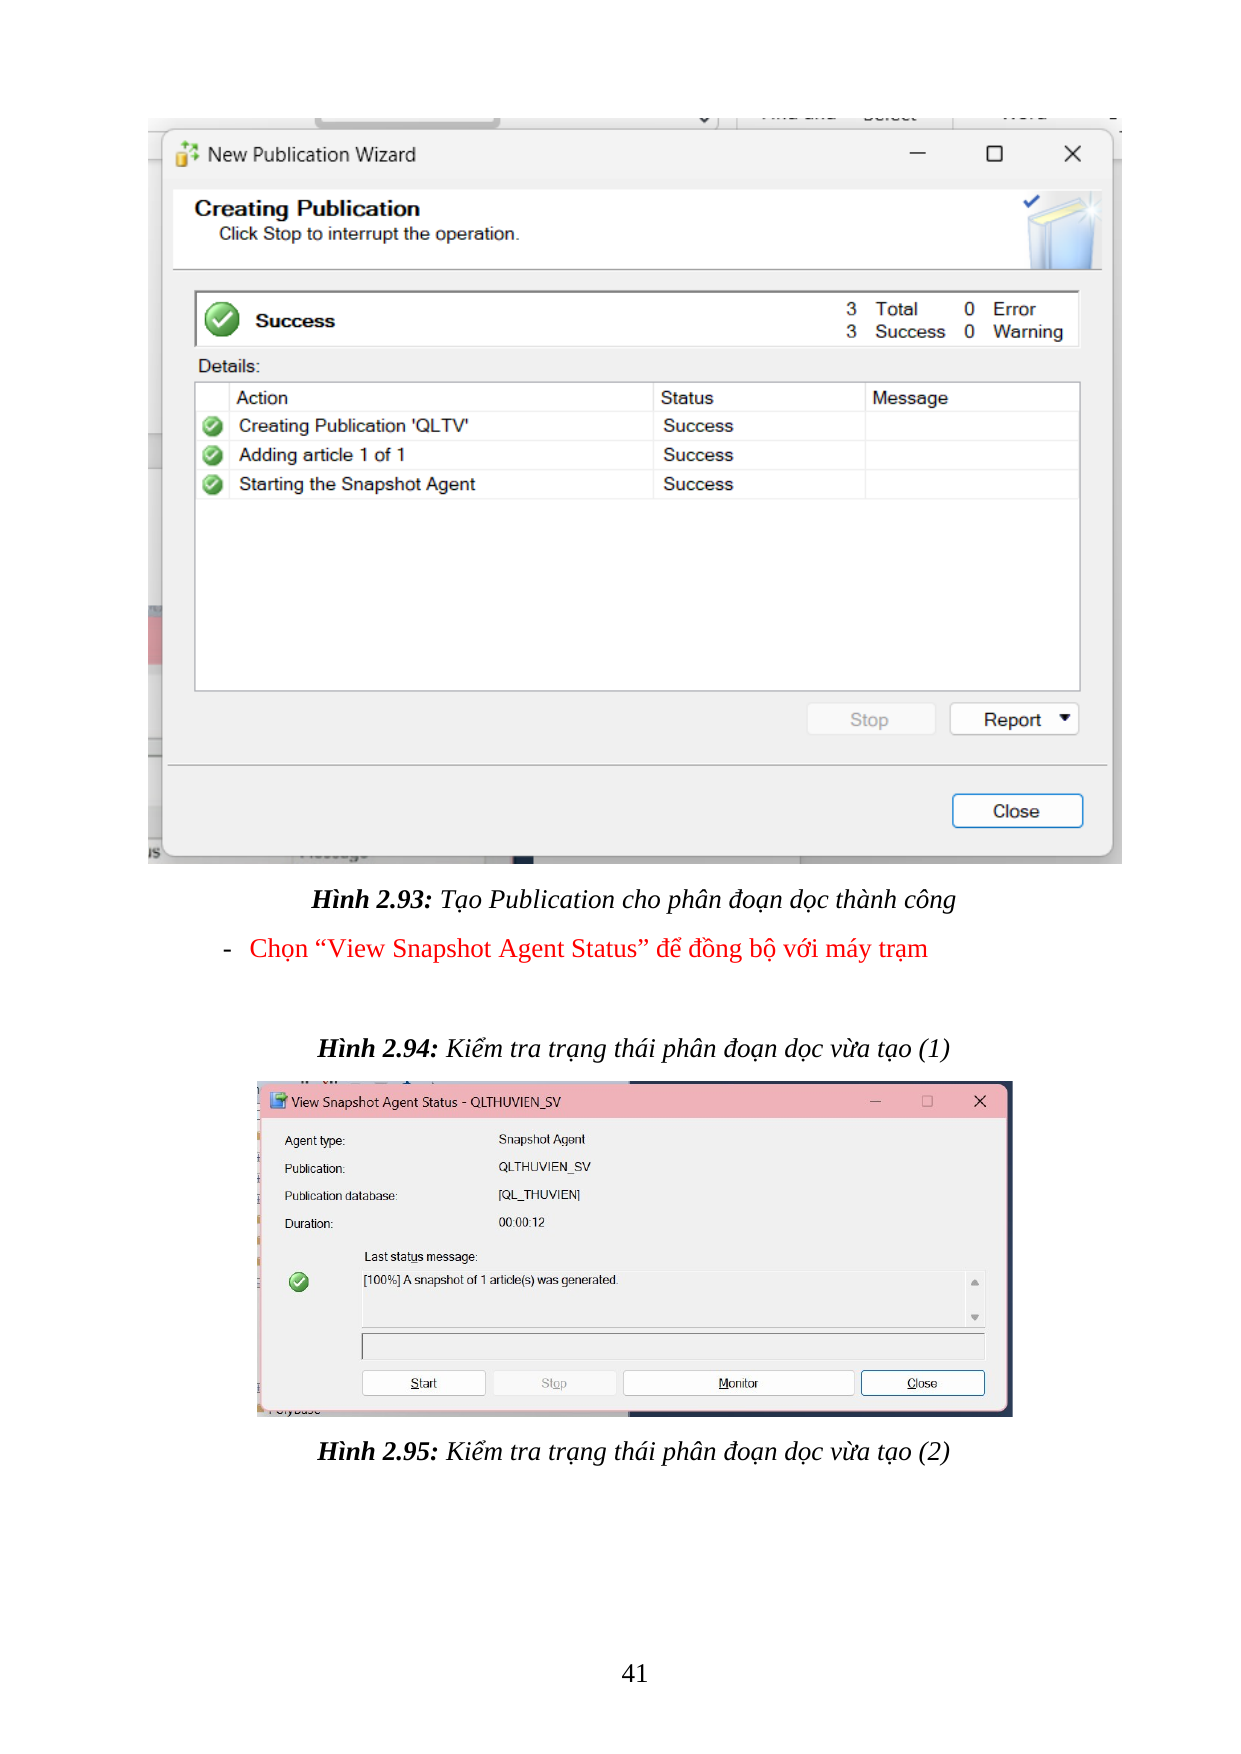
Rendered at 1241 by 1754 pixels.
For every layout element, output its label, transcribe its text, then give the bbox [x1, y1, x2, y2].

picture [148, 118, 1122, 864]
text Chọn “View Snapshot Agent Status” để đồng bộ với máy trạm [223, 932, 1122, 964]
picture [257, 1081, 1013, 1417]
